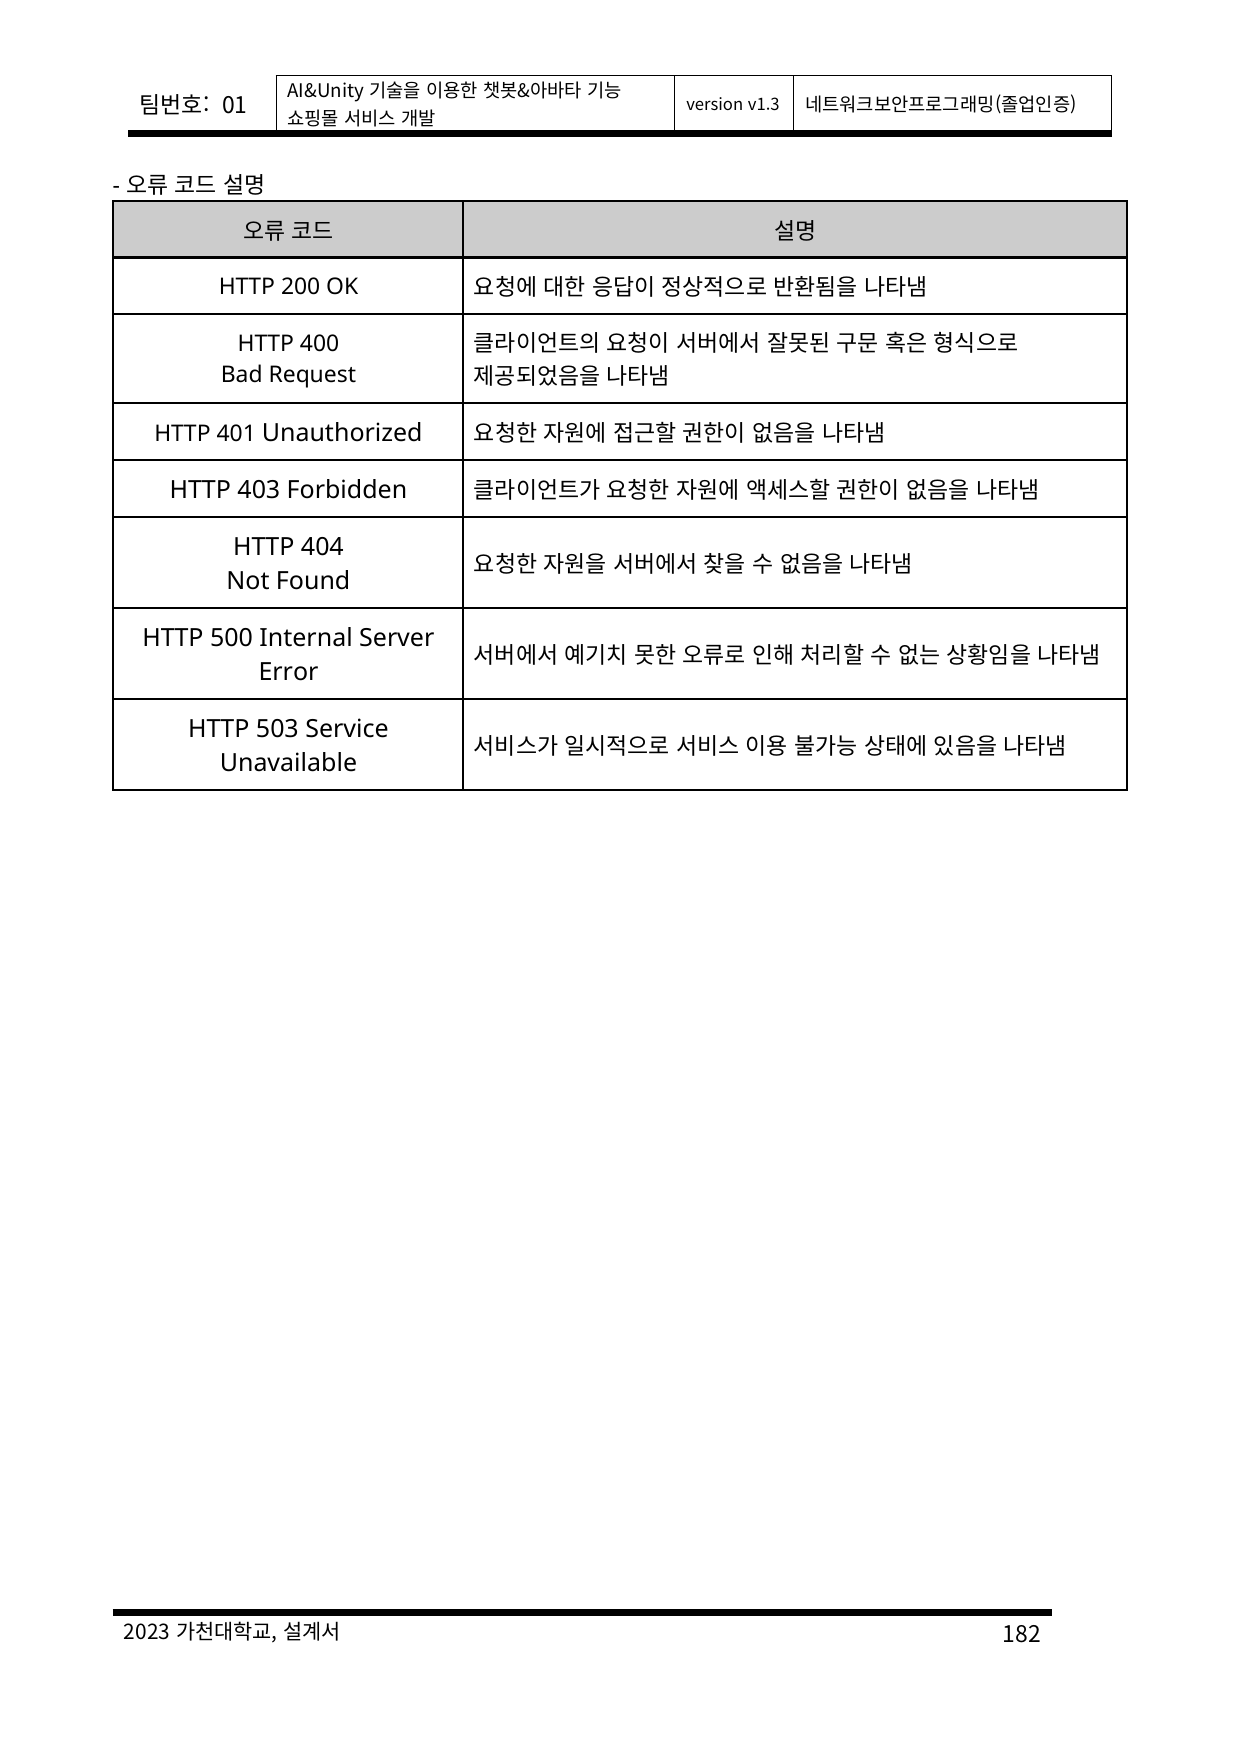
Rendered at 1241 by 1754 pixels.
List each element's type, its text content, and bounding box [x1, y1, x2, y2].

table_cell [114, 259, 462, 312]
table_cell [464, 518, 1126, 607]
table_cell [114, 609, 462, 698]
text - 오류 코드 설명 [112, 167, 1128, 200]
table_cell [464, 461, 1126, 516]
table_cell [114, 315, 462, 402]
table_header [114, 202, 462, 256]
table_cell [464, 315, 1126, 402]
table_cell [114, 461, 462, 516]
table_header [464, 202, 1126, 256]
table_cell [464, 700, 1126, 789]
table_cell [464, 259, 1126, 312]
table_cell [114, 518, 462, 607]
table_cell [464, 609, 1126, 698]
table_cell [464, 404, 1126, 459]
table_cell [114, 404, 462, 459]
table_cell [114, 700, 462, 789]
